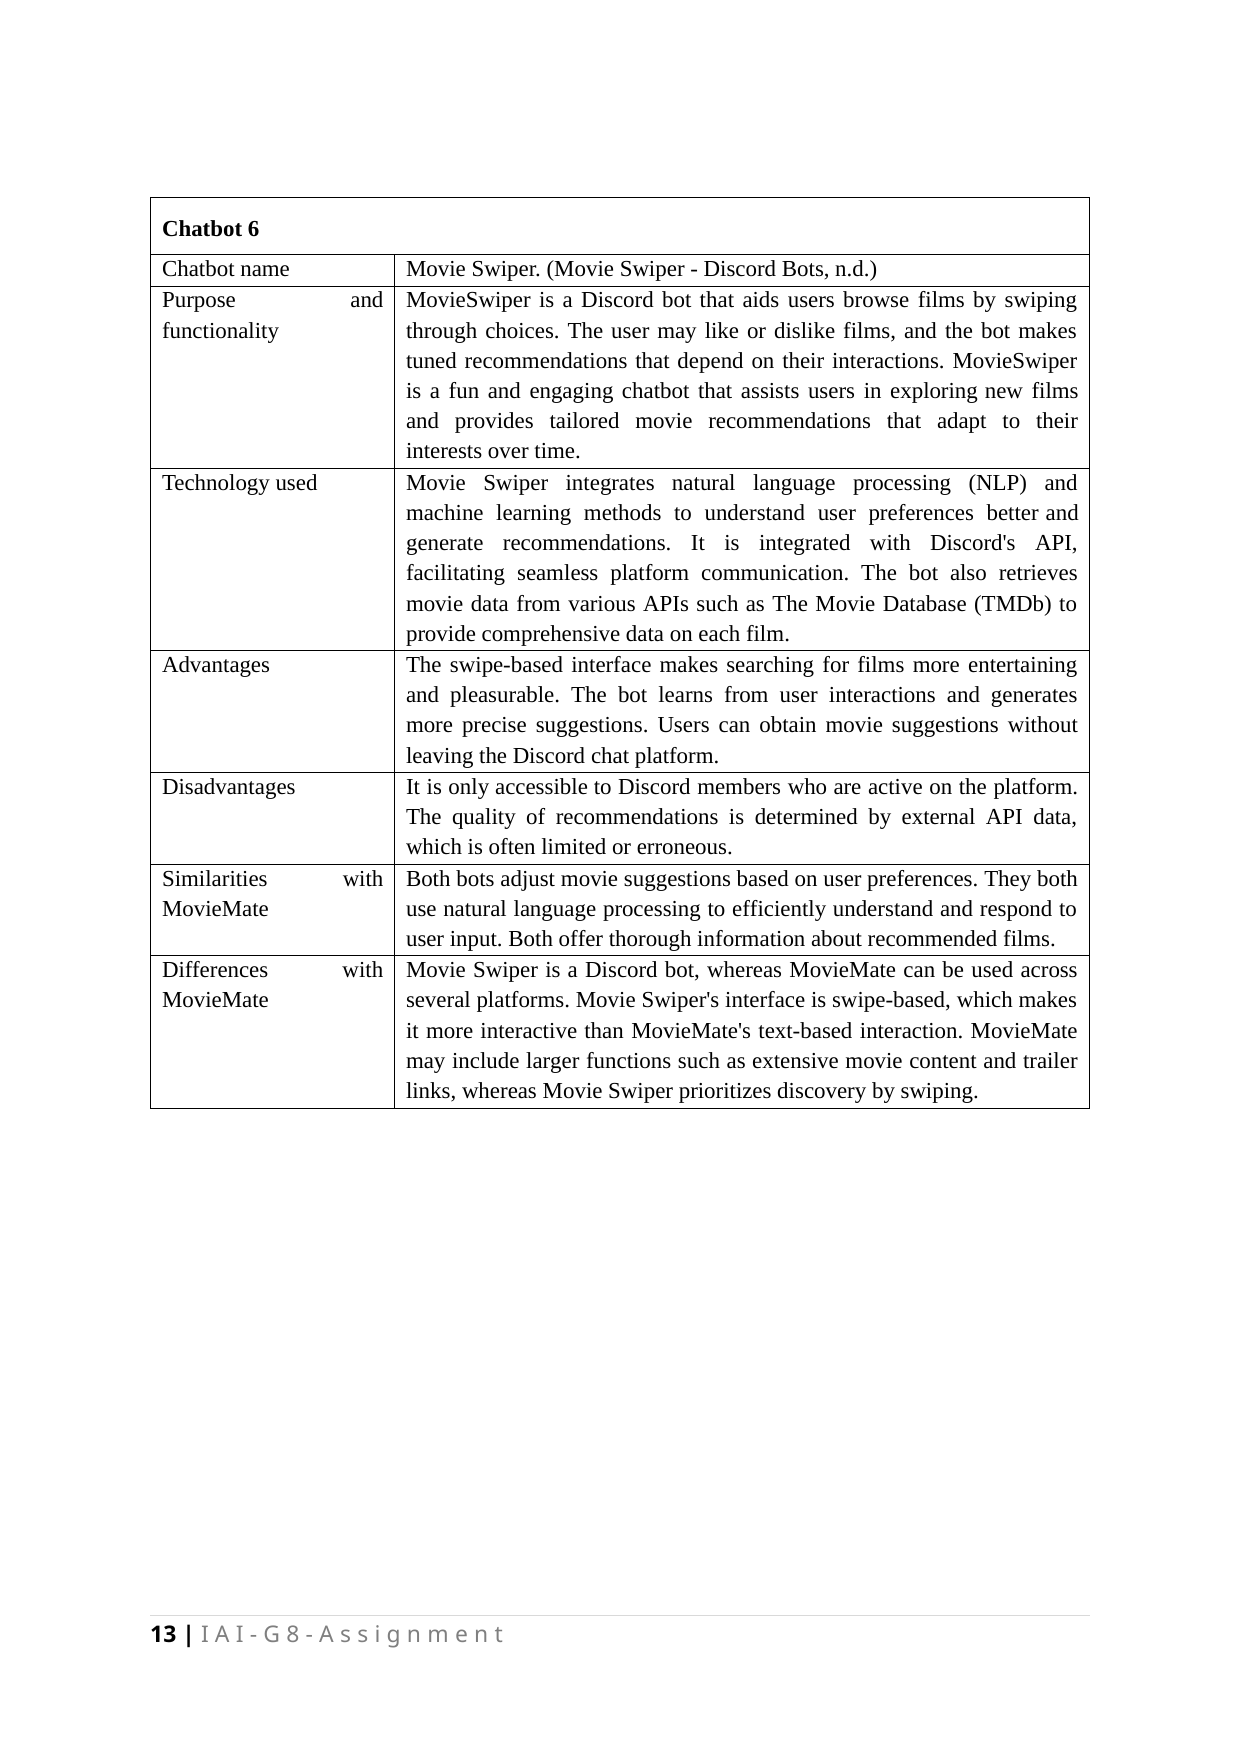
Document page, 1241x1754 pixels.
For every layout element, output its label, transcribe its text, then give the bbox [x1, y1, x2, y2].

table_cell It is only accessible to Discord members who are active on the platform. The quality of recommendations is determined by external API data, which is often limited or erroneous. [395, 773, 1089, 864]
table_cell Similarities with MovieMate [151, 865, 394, 955]
table_cell Technology used [151, 469, 394, 650]
table_cell Purpose and functionality [151, 287, 394, 468]
table_cell Movie Swiper is a Discord bot, whereas MovieMate can be used across several platforms. Movie Swiper's interface is swipe-based, which makes it more interactive than MovieMate's text-based interaction. MovieMate may include larger functions such as extensive movie content and trailer links, whereas Movie Swiper prioritizes discovery by swiping. [395, 956, 1089, 1107]
table_cell Advantages [151, 651, 394, 772]
table_cell Disadvantages [151, 773, 394, 864]
table_cell Both bots adjust movie suggestions based on user preferences. They both use natural language processing to efficiently understand and respond to user input. Both offer thorough information about recommended films. [395, 865, 1089, 955]
table_cell MovieSwiper is a Discord bot that aids users browse films by swiping through choices. The user may like or dislike films, and the bot makes tuned recommendations that depend on their interactions. MovieSwiper is a fun and engaging chatbot that assists users in exploring new films and provides tailored movie recommendations that adapt to their interests over time. [395, 287, 1089, 468]
table_header Chatbot 6 [151, 198, 1089, 254]
table_cell Differences with MovieMate [151, 956, 394, 1107]
table_cell Movie Swiper. (Movie Swiper - Discord Bots, n.d.) [395, 255, 1089, 286]
table_cell The swipe-based interface makes searching for films more entertaining and pleasurable. The bot learns from user interactions and generates more precise suggestions. Users can obtain movie suggestions without leaving the Discord chat platform. [395, 651, 1089, 772]
table_cell Movie Swiper integrates natural language processing (NLP) and machine learning methods to understand user preferences better and generate recommendations. It is integrated with Discord's API, facilitating seamless platform communication. The bot also retrieves movie data from various APIs such as The Movie Database (TMDb) to provide comprehensive data on each film. [395, 469, 1089, 650]
table_cell Chatbot name [151, 255, 394, 286]
